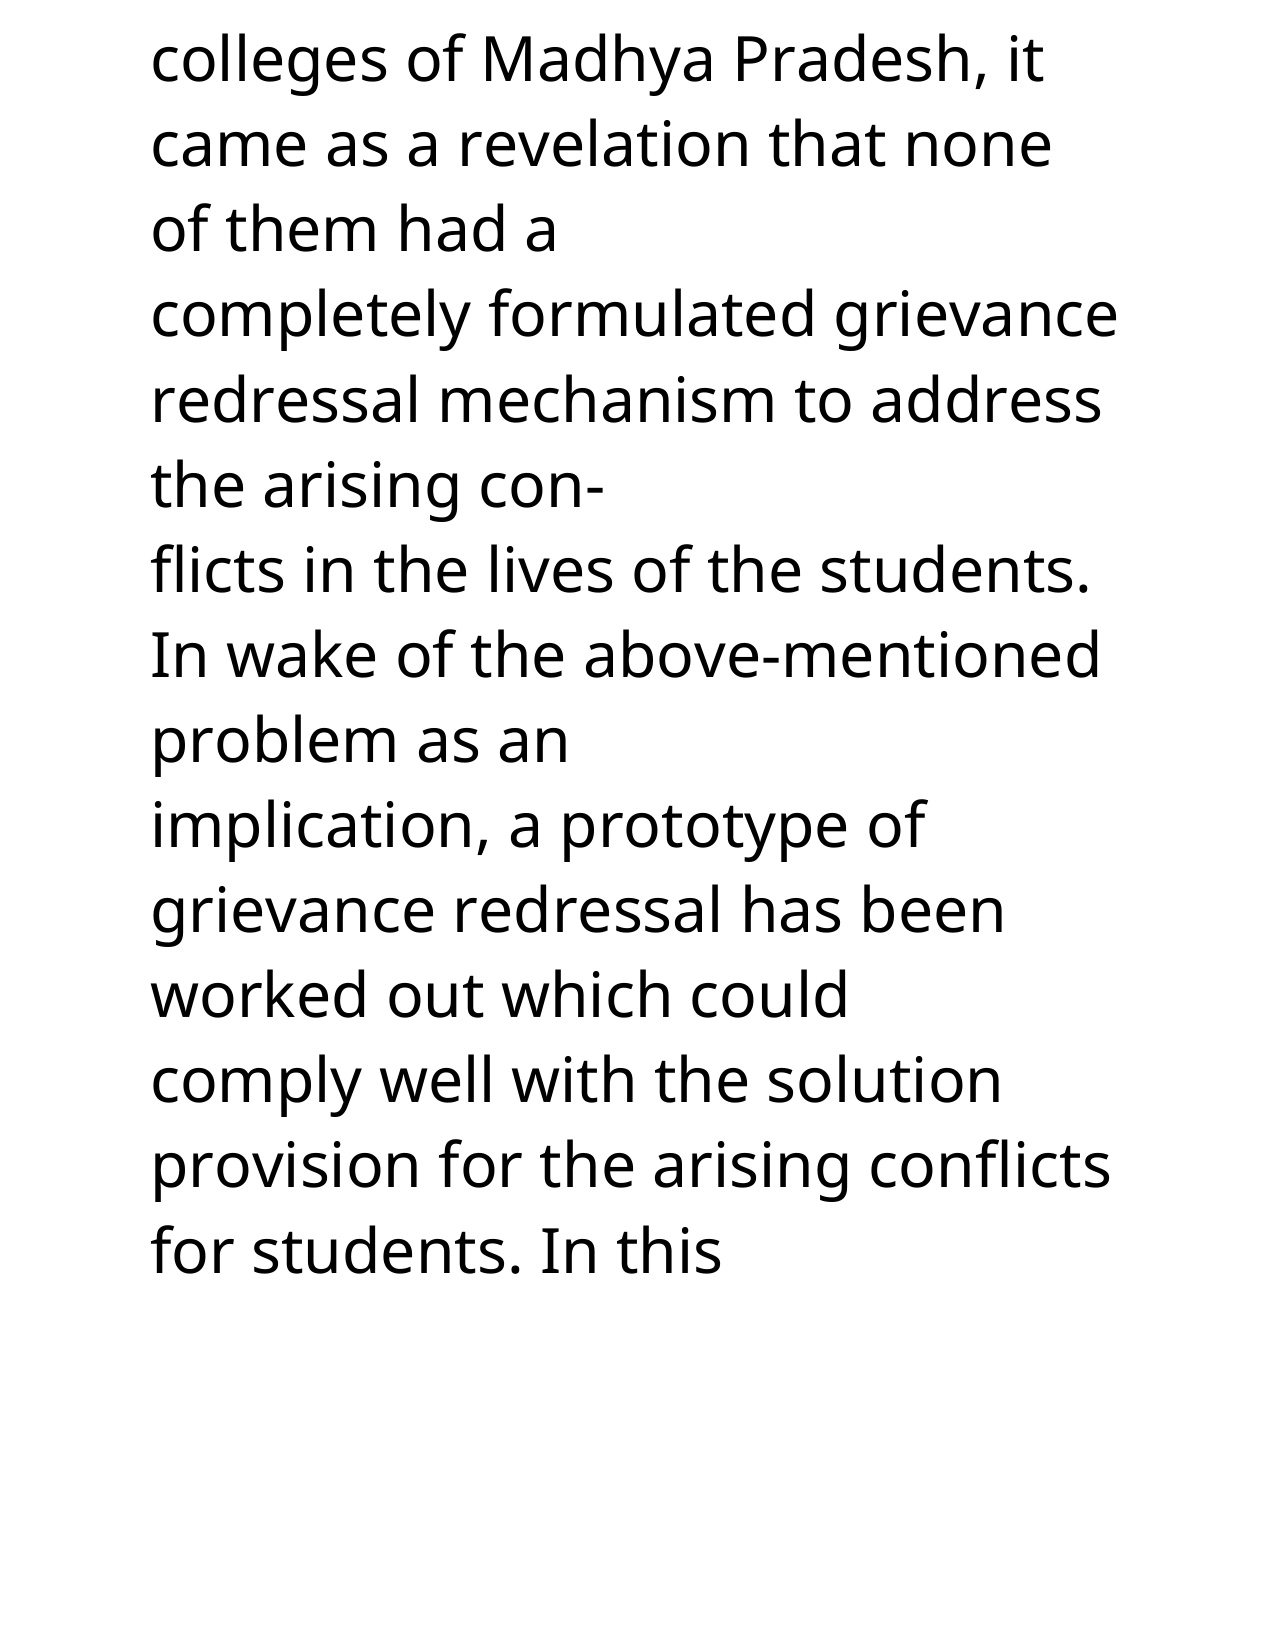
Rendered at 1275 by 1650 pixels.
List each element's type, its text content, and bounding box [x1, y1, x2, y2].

text implication, a prototype of grievance redressal has been worked out which could [150, 781, 1125, 1036]
text completely formulated grievance redressal mechanism to address the arising con- [150, 270, 1125, 525]
text comply well with the solution provision for the arising conﬂicts for students. In this [150, 1036, 1125, 1291]
text ﬂicts in the lives of the students. In wake of the above-mentioned problem as an [150, 525, 1125, 781]
text colleges of Madhya Pradesh, it came as a revelation that none of them had a [150, 15, 1125, 270]
